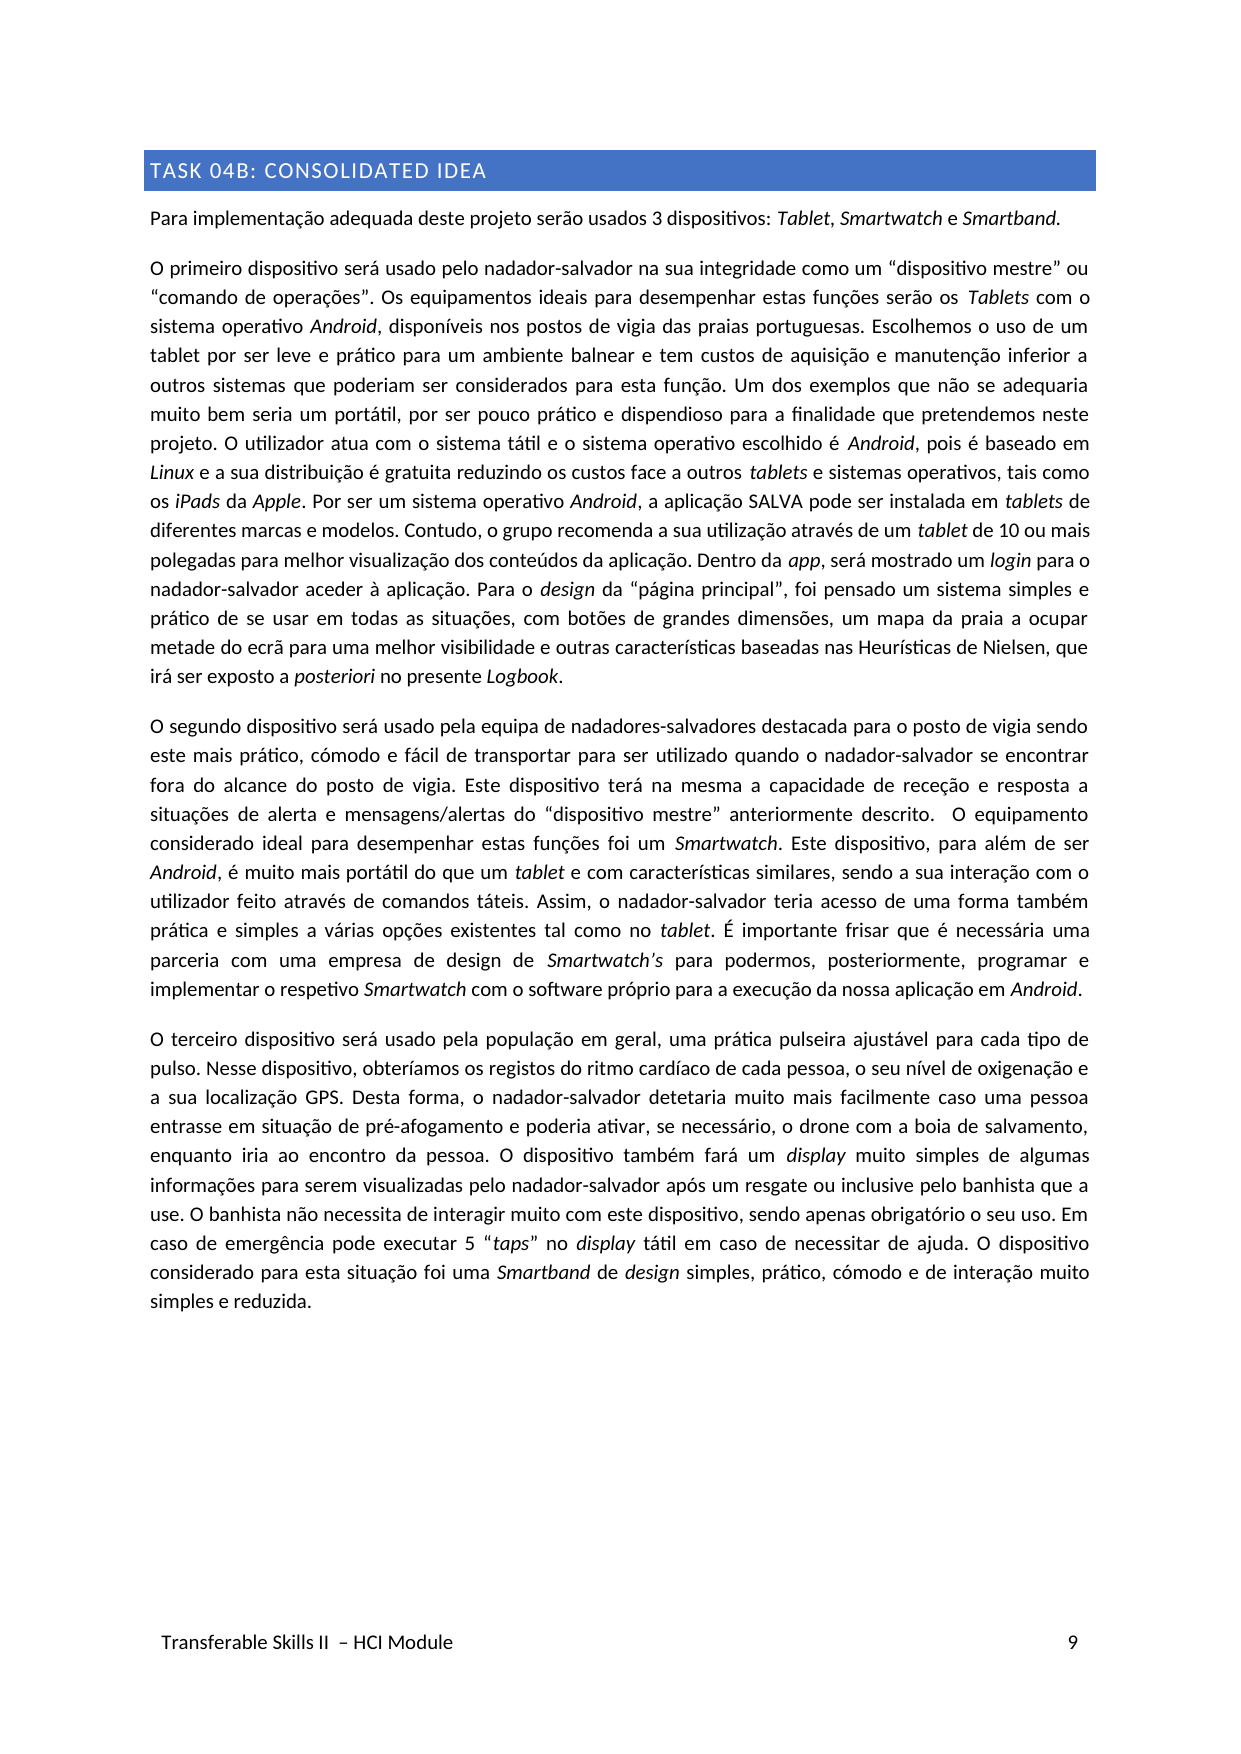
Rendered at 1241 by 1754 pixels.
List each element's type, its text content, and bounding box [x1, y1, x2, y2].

text O segundo dispositivo será usado pela equipa de nadadores-salvadores destacada para o posto de vigia sendo este mais prático, cómodo e fácil de transportar para ser utilizado quando o nadador-salvador se encontrar fora do alcance do posto de vigia. Este dispositivo terá na mesma a capacidade de receção e resposta a situações de alerta e mensagens/alertas do “dispositivo mestre” anteriormente descrito. O equipamento considerado ideal para desempenhar estas funções foi um Smartwatch. Este dispositivo, para além de ser Android, é muito mais portátil do que um tablet e com características similares, sendo a sua interação com o utilizador feito através de comandos táteis. Assim, o nadador-salvador teria acesso de uma forma também prática e simples a várias opções existentes tal como no tablet. É importante frisar que é necessária uma parceria com uma empresa de design de Smartwatch’s para podermos, posteriormente, programar e implementar o respetivo Smartwatch com o software próprio para a execução da nossa aplicação em Android. [150, 713, 1090, 1001]
subtitle TASK 04b: Consolidated Idea [150, 156, 1090, 184]
text Para implementação adequada deste projeto serão usados 3 dispositivos: Tablet, Smartwatch e Smartband. [150, 205, 1090, 231]
text O terceiro dispositivo será usado pela população em geral, uma prática pulseira ajustável para cada tipo de pulso. Nesse dispositivo, obteríamos os registos do ritmo cardíaco de cada pessoa, o seu nível de oxigenação e a sua localização GPS. Desta forma, o nadador-salvador detetaria muito mais facilmente caso uma pessoa entrasse em situação de pré-afogamento e poderia ativar, se necessário, o drone com a boia de salvamento, enquanto iria ao encontro da pessoa. O dispositivo também fará um display muito simples de algumas informações para serem visualizadas pelo nadador-salvador após um resgate ou inclusive pelo banhista que a use. O banhista não necessita de interagir muito com este dispositivo, sendo apenas obrigatório o seu uso. Em caso de emergência pode executar 5 “taps” no display tátil em caso de necessitar de ajuda. O dispositivo considerado para esta situação foi uma Smartband de design simples, prático, cómodo e de interação muito simples e reduzida. [150, 1026, 1090, 1314]
text O primeiro dispositivo será usado pelo nadador-salvador na sua integridade como um “dispositivo mestre” ou “comando de operações”. Os equipamentos ideais para desempenhar estas funções serão os Tablets com o sistema operativo Android, disponíveis nos postos de vigia das praias portuguesas. Escolhemos o uso de um tablet por ser leve e prático para um ambiente balnear e tem custos de aquisição e manutenção inferior a outros sistemas que poderiam ser considerados para esta função. Um dos exemplos que não se adequaria muito bem seria um portátil, por ser pouco prático e dispendioso para a finalidade que pretendemos neste projeto. O utilizador atua com o sistema tátil e o sistema operativo escolhido é Android, pois é baseado em Linux e a sua distribuição é gratuita reduzindo os custos face a outros tablets e sistemas operativos, tais como os iPads da Apple. Por ser um sistema operativo Android, a aplicação SALVA pode ser instalada em tablets de diferentes marcas e modelos. Contudo, o grupo recomenda a sua utilização através de um tablet de 10 ou mais polegadas para melhor visualização dos conteúdos da aplicação. Dentro da app, será mostrado um login para o nadador-salvador aceder à aplicação. Para o design da “página principal”, foi pensado um sistema simples e prático de se usar em todas as situações, com botões de grandes dimensões, um mapa da praia a ocupar metade do ecrã para uma melhor visibilidade e outras características baseadas nas Heurísticas de Nielsen, que irá ser exposto a posteriori no presente Logbook. [150, 255, 1090, 689]
